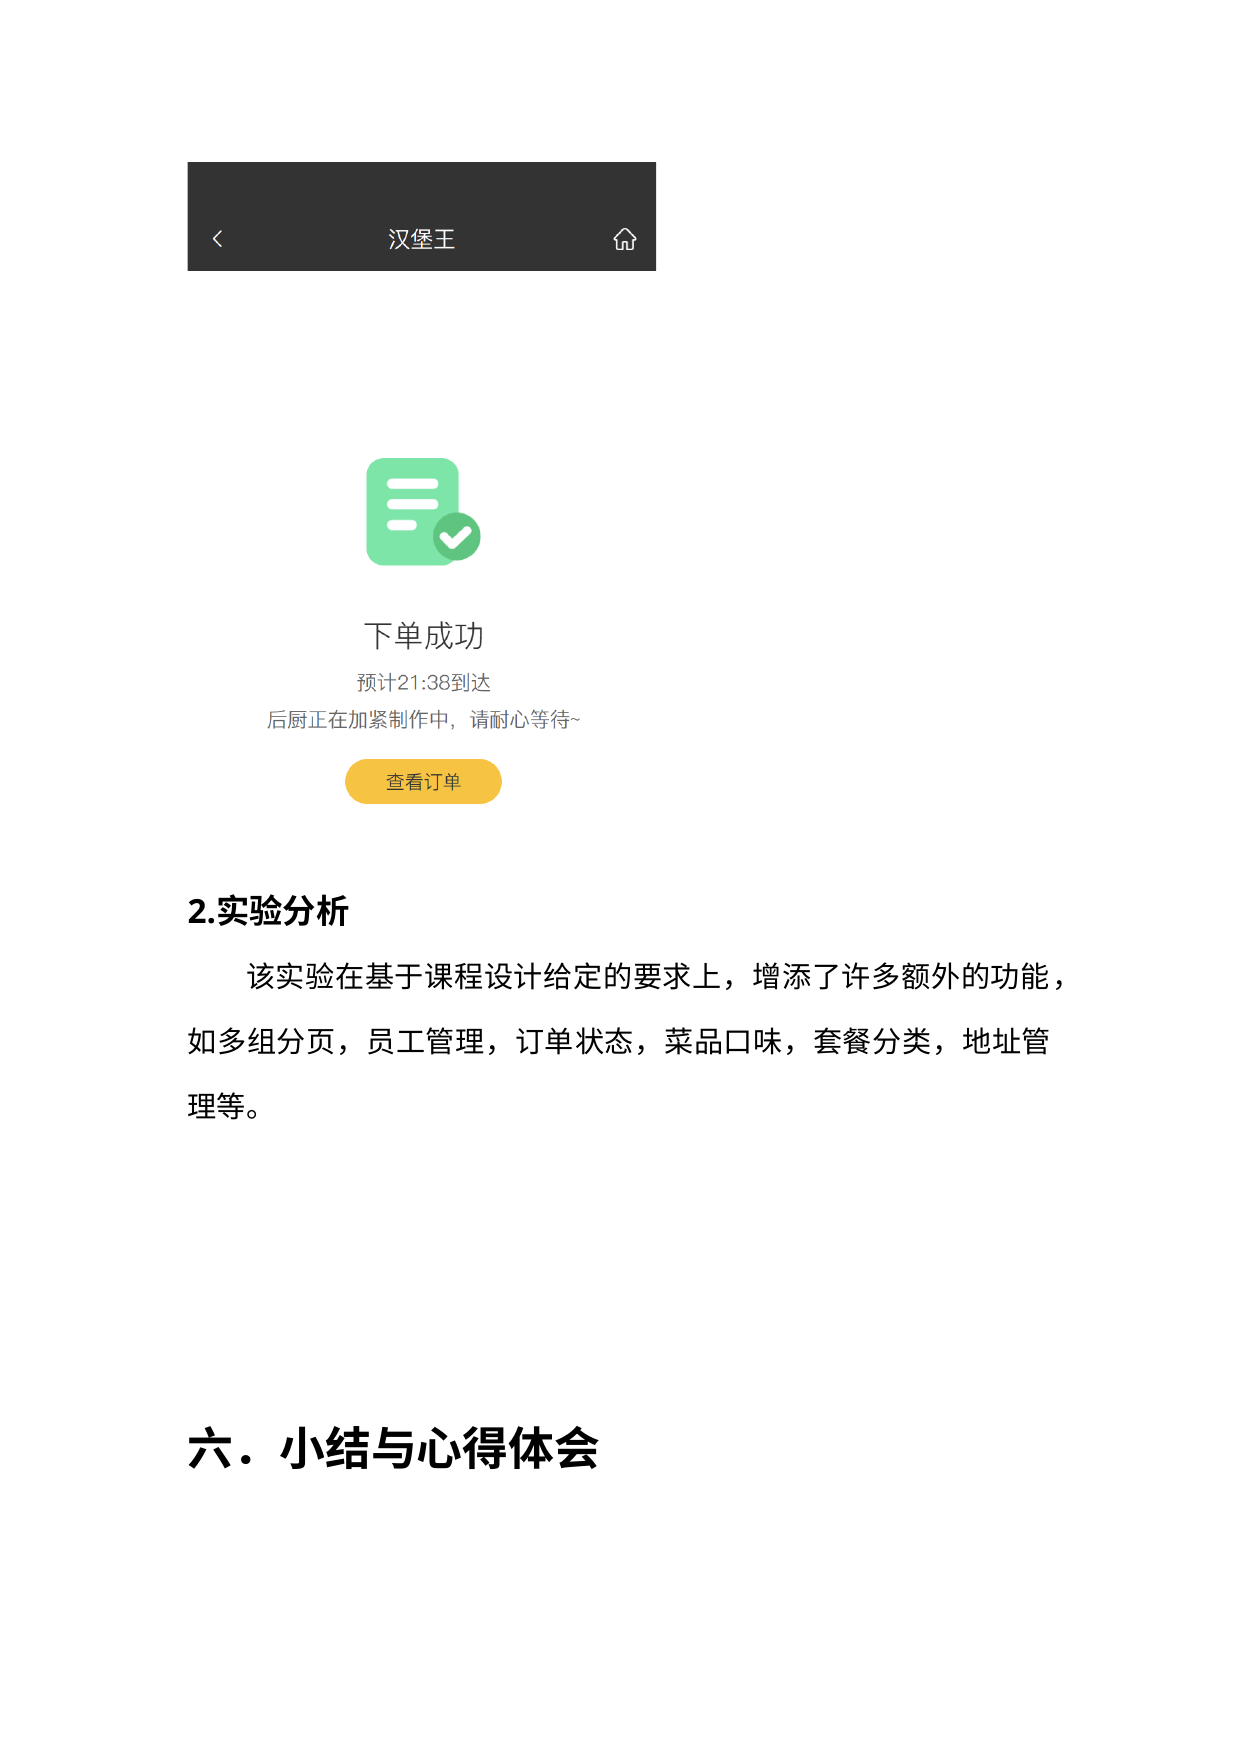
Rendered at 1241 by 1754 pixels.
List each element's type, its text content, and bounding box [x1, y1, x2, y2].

list 六．小结与心得体会 [187, 1397, 1053, 1494]
list 该实验在基于课程设计给定的要求上，增添了许多额外的功能，如多组分页，员工管理，订单状态，菜品口味，套餐分类，地址管理等。 [187, 942, 1053, 1137]
picture [187, 162, 657, 817]
list 2.实验分析 [187, 877, 1053, 942]
